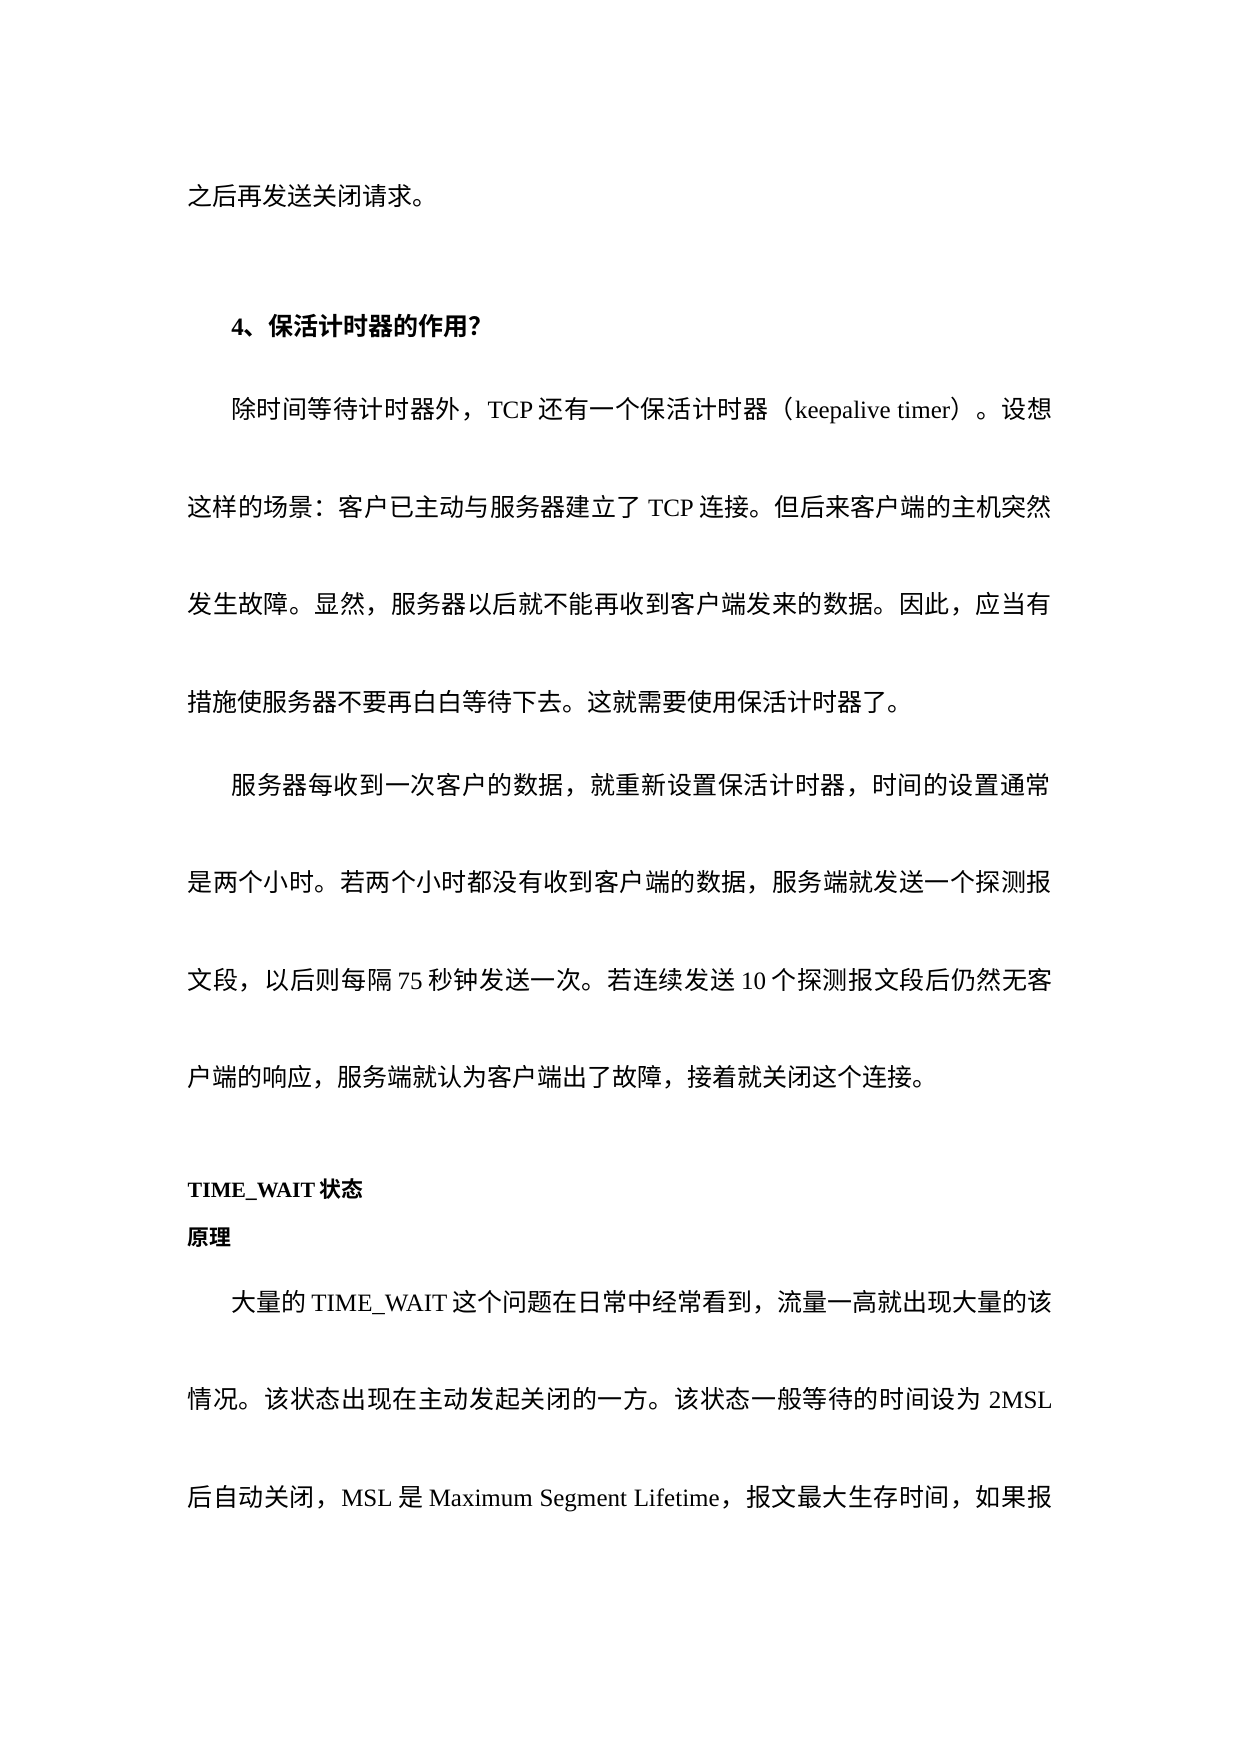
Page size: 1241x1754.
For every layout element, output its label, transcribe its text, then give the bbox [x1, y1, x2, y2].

text 4、保活计时器的作用？ [187, 292, 1053, 357]
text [187, 1268, 1053, 1528]
subtitle TIME_WAIT状态 [187, 1171, 1053, 1204]
text 除时间等待计时器外，TCP还有一个保活计时器（keepalive timer）。设想这样的场景：客户已主动与服务器建立了TCP连接。但后来客户端的主机突然发生故障。显然，服务器以后就不能再收到客户端发来的数据。因此，应当有措施使服务器不要再白白等待下去。这就需要使用保活计时器了。 [187, 375, 1053, 733]
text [187, 162, 1053, 227]
subtitle 原理 [187, 1220, 1053, 1252]
text 服务器每收到一次客户的数据，就重新设置保活计时器，时间的设置通常是两个小时。若两个小时都没有收到客户端的数据，服务端就发送一个探测报文段，以后则每隔75秒钟发送一次。若连续发送10个探测报文段后仍然无客户端的响应，服务端就认为客户端出了故障，接着就关闭这个连接。 [187, 751, 1053, 1108]
